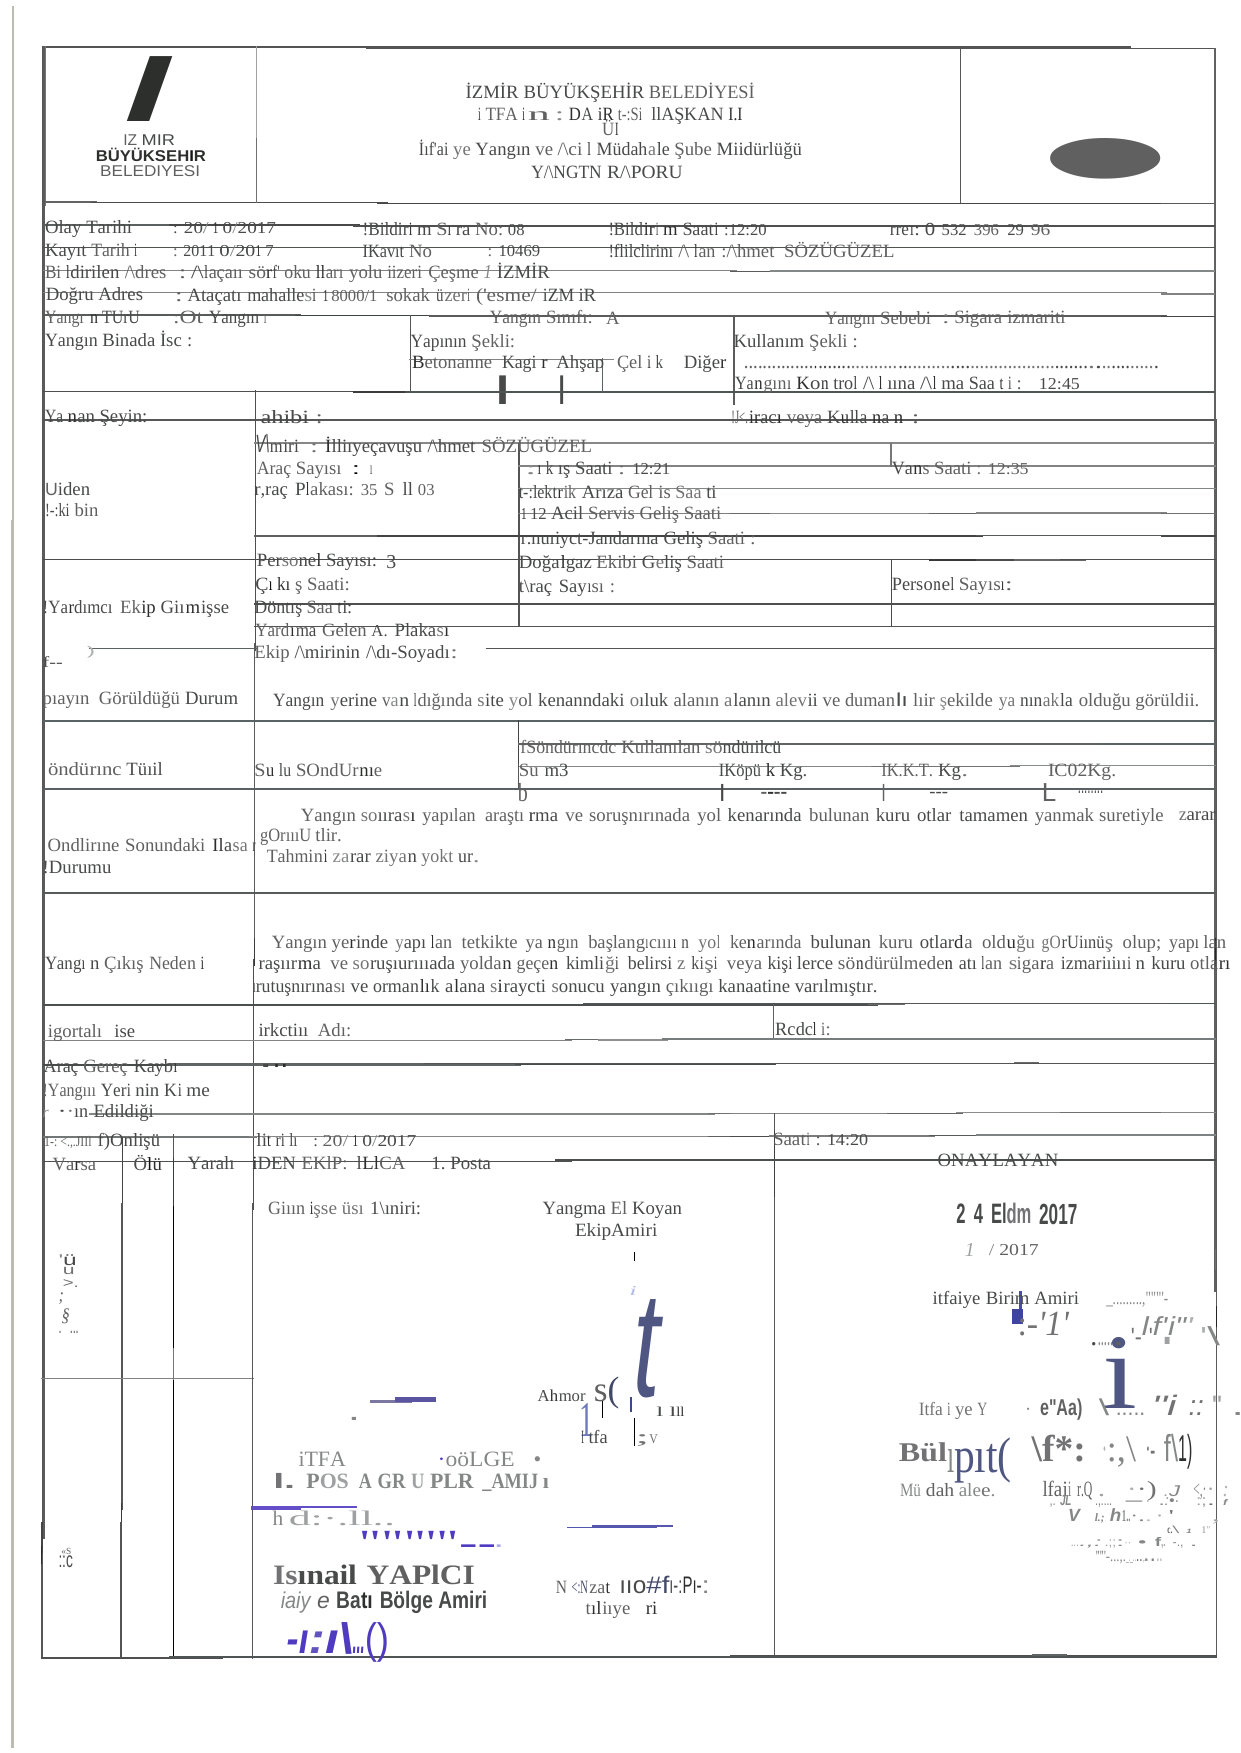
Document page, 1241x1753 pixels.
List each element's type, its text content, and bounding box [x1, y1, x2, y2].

text >. i [63, 1275, 1240, 1298]
text -ı:ı\...() [286, 1618, 1240, 1662]
text ::c Isınail YAPlCI [58, 1556, 658, 1574]
text Varsa Ölü Yaralı iDEN EKlP: lLlCA 1. Posta ONAYLAYAN [52, 1151, 1240, 1174]
text öndürınc Tüıil Su lu SOndUrnıe Su m3 IKöpü k Kg. IK.K.T. Kg. IC02Kg. [48, 758, 1240, 778]
text V l.; h1..·.. · ' , [1062, 1507, 1225, 1524]
text :-'1' ....... '-l'f'i"' '\ [348, 1308, 1219, 1351]
text b ı ---- ı --- L ........ [518, 778, 1240, 807]
text Mü dah alee. [900, 1484, 1007, 1501]
text Araç Sayısı : ı :ı k ış Saati : 12:21 Vans Saati : 12:35 [257, 457, 1240, 478]
text 1-: <.,.JIIl f)Onlişü lit ri lı : 20/ 1 0/2017 Saati : 14:20 [44, 1128, 1240, 1151]
text Olay Tarihi : 20/ 1 0/2017 !Bildiri m Sı ra No: 08 !Bildiri m Saati :12:20 rreı: o 532 396 29 96 [45, 211, 1240, 241]
text EkipAmiri [569, 1226, 663, 1240]
text i TFA i n : DA iR t-:Si llAŞKAN I.I ÜI [472, 103, 748, 132]
text Ya nan Şeyin: ahibi : !J<.iracı veya Kulla na n : [45, 405, 1240, 428]
text lfaii r.Q . ··) .J <,·· : [1037, 1475, 1234, 1497]
text pıayın Görüldüğü Durum Yangın yerine van ldığında site yol kenanndaki oıluk alanın alanın alevii ve dumanlı lıir şekilde ya nınakla olduğu görüldii. [42, 687, 1240, 710]
text Kayıt Tarih i : 2011 0/201 7 IKavıt No : 10469 !flilclirinı /\ lan :/\hmet SÖZÜGÜZEL Bi ldirilen /\dres : /\laçaıı sörf' oku lları yolu iizeri Çeşme 1 İZMİR [45, 241, 902, 282]
text Çı kı ş Saati: t\raç Sayısı : Personel Sayısı: [255, 573, 1240, 596]
text igortalı ise irkctiıı Adı: Rcdcl i: Araç Gereç Kaybı ... [43, 1010, 838, 1079]
text f-- [42, 655, 1240, 671]
text h d:·.ll.. [269, 1505, 398, 1527]
text r.nuıiyct-Jandarma Geliş Saati : Personel Sayısı: 3 Doğalgaz Ekibi Geliş Saati [257, 527, 764, 572]
text ) Ekip /\mirinin /\dı-Soyadı: [87, 640, 1240, 655]
text Uiden r,raç Plakası: 35 S ll 03 t-:lektrik Arıza Gel is Saa ti [45, 478, 1240, 501]
text !Yangııı Yeri nin Ki me [42, 1079, 1240, 1101]
text ırutuşnırınası ve ormanlık alana siraycti sonucu yangın çıkııgı kanaatine varılmıştır. [254, 975, 1240, 996]
text İZMİR BÜYÜKŞEHİR BELEDİYESİ [460, 81, 760, 103]
text N <:Nzat ııo#fı-:Pı-: [553, 1574, 712, 1594]
text l. POS A GR U PLR _AMIJ ı [273, 1471, 658, 1493]
text Doğru Adres : Ataçatı mahallesi 1 8000/1 sokak üzeri ('esme/ iZM iR [46, 283, 1240, 306]
text «S """'"--- [61, 1527, 658, 1556]
text \f*: ·:,\ ·- f\1) [1031, 1426, 1240, 1469]
text !Durumu Tahmini zarar ziyan yokt ur. [42, 852, 1240, 877]
text Yangın yerinde yapı lan tetkikte ya ngın başlangıcıııı n yol kenarında bulunan kuru otlarda olduğu gOrUiınüş olup; yapı lan [272, 931, 1240, 953]
text Betonanne Kagi r Ahşap Çel i k Diğer ....................................................................................... [412, 351, 1240, 373]
text IZ MIR [123, 132, 1240, 145]
text ;.§... [58, 1298, 82, 1338]
text iTFA ·oöLGE • [298, 1448, 658, 1471]
text Yangın soıırası yapılan araştı rma ve soruşnırınada yol kenarında bulunan kuru otlar tamamen yanmak suretiyle zarar [301, 807, 1240, 825]
text Yangını Kon trol /\ l ıına /\l ma Saa t i : 12:45 [735, 373, 1240, 394]
text Giıın işse üsı 1\ıniri: Yangma El Koyan 2 4 Eldm 2017 [268, 1197, 1240, 1226]
text fSöndürıncdc Kullanılan söndüıilcü [514, 736, 787, 757]
text I tfa ;V [31, 1426, 658, 1448]
text Ondlirıne Sonundaki Ilasa r gOrıııU tlir. [47, 825, 1240, 852]
text V\miri : İlliıyeçavuşu /\hmet SÖZÜGÜZEL [255, 429, 1240, 457]
text Bülıpıt( [898, 1426, 1016, 1484]
text !-:ki bin 1 12 Acil Servis Geliş Saati [45, 501, 1240, 524]
text Yardıma Gelen A. Plakası [255, 619, 1240, 640]
text Yangın Binada İsc : Yapının Şekli: Kullanım Şekli : [45, 329, 1240, 351]
text iaiy e Batı Bölge Amiri tıliıye ri [281, 1594, 1240, 1618]
text BELEDIYESI Y/\NGTN R/\PORU [100, 164, 1240, 182]
text . Ahmor s( l lll Itfa i ye Y · e"Aa) \ ..... ''i :: " . [348, 1368, 1240, 1426]
text !Yardımcı Ekip Giımişse Döntış Saa ti: [42, 596, 1240, 618]
text BÜYÜKSEHIR İıf'ai ye Yangın ve /\ci l Müdahale Şube Miidürlüğü [96, 145, 1240, 164]
text Yangı n Çıkış Neden i raşıırma ve soruşıurıııada yoldan geçen kimliği belirsi z kişi veya kişi lerce söndürülmeden atı lan sigara izmariıiııi n kuru otları [45, 953, 1240, 974]
text r ··ın Edildiği [42, 1101, 1240, 1122]
text 'ü 1 / 2017 [58, 1240, 1240, 1266]
text Yangı n TUrU :Ot Yangın ı Yangın Sınıfı: A Yangın Sebebi : Sigara izmariti [45, 306, 1240, 329]
